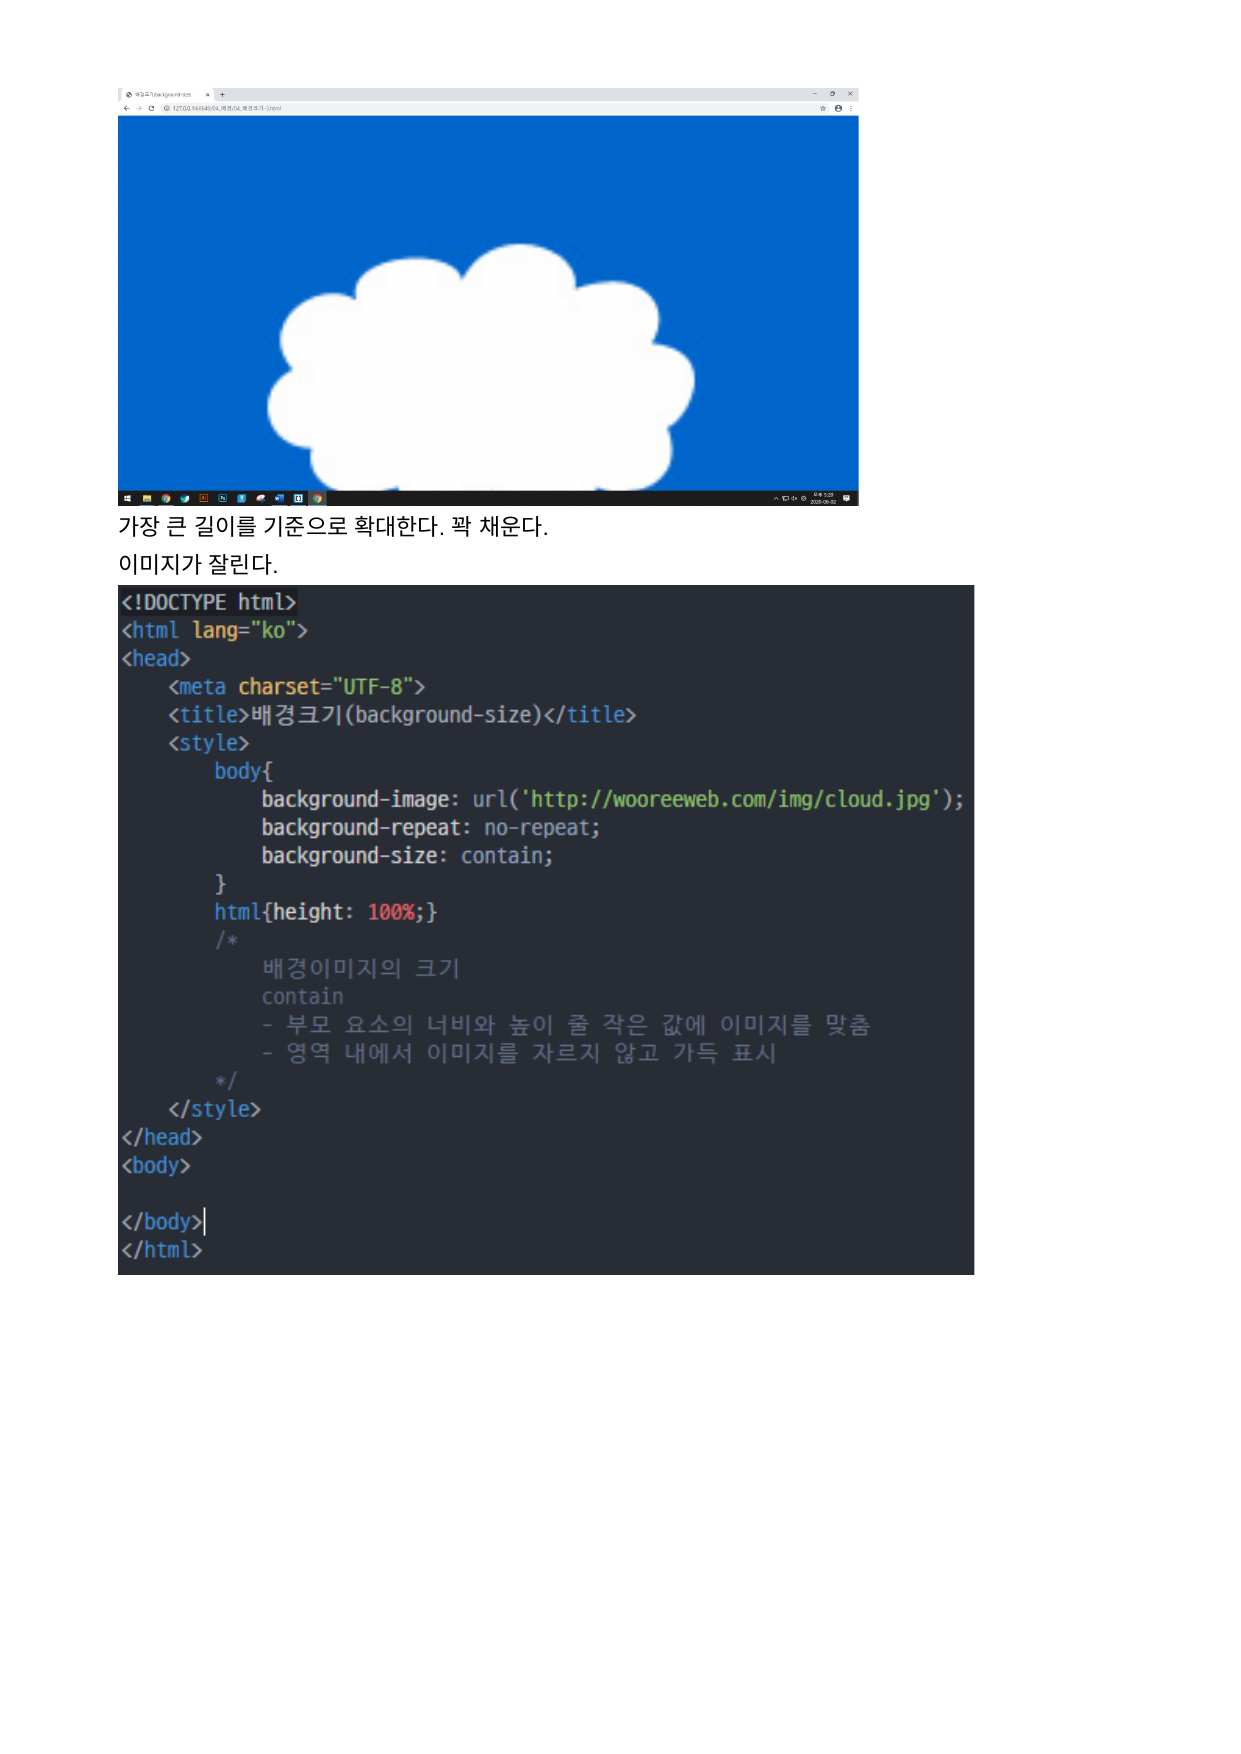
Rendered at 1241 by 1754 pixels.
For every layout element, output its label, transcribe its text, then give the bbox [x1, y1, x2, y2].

picture [118, 585, 975, 1275]
text 이미지가 잘린다. [118, 547, 1122, 580]
picture [118, 88, 859, 506]
text 가장 큰 길이를 기준으로 확대한다. 꽉 채운다. [118, 509, 1122, 542]
